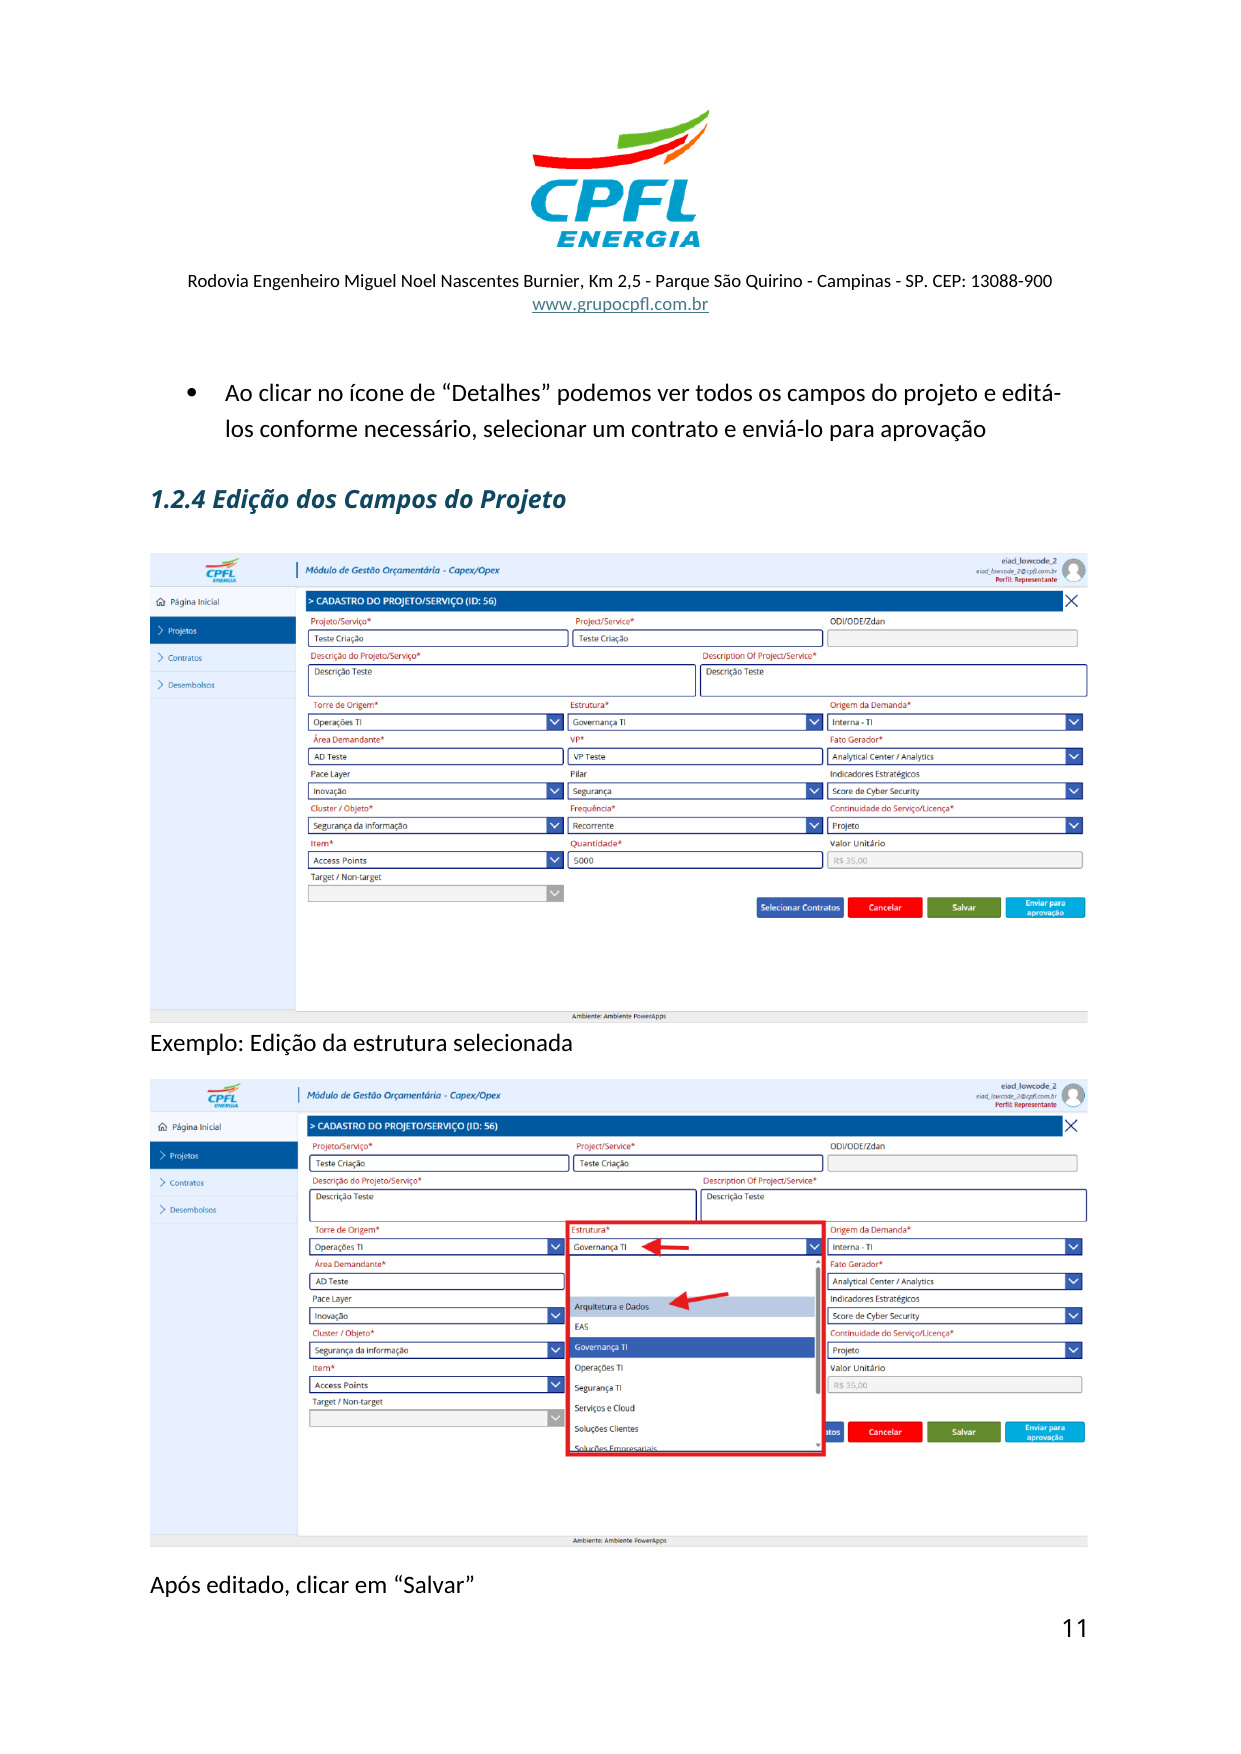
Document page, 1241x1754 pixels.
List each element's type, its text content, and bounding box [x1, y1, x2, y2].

picture [150, 553, 1088, 1023]
picture [531, 109, 710, 247]
subtitle 1.2.4 Edição dos Campos do Projeto [150, 481, 1090, 515]
picture [653, 235, 660, 243]
text Após editado, clicar em “Salvar” [150, 1569, 1090, 1599]
picture [150, 1079, 1088, 1547]
list Ao clicar no ícone de “Detalhes” podemos ver todos os campos do projeto e editá-los conforme necessário, selecionar um contrato e enviá-lo para aprovação [187, 377, 1090, 443]
